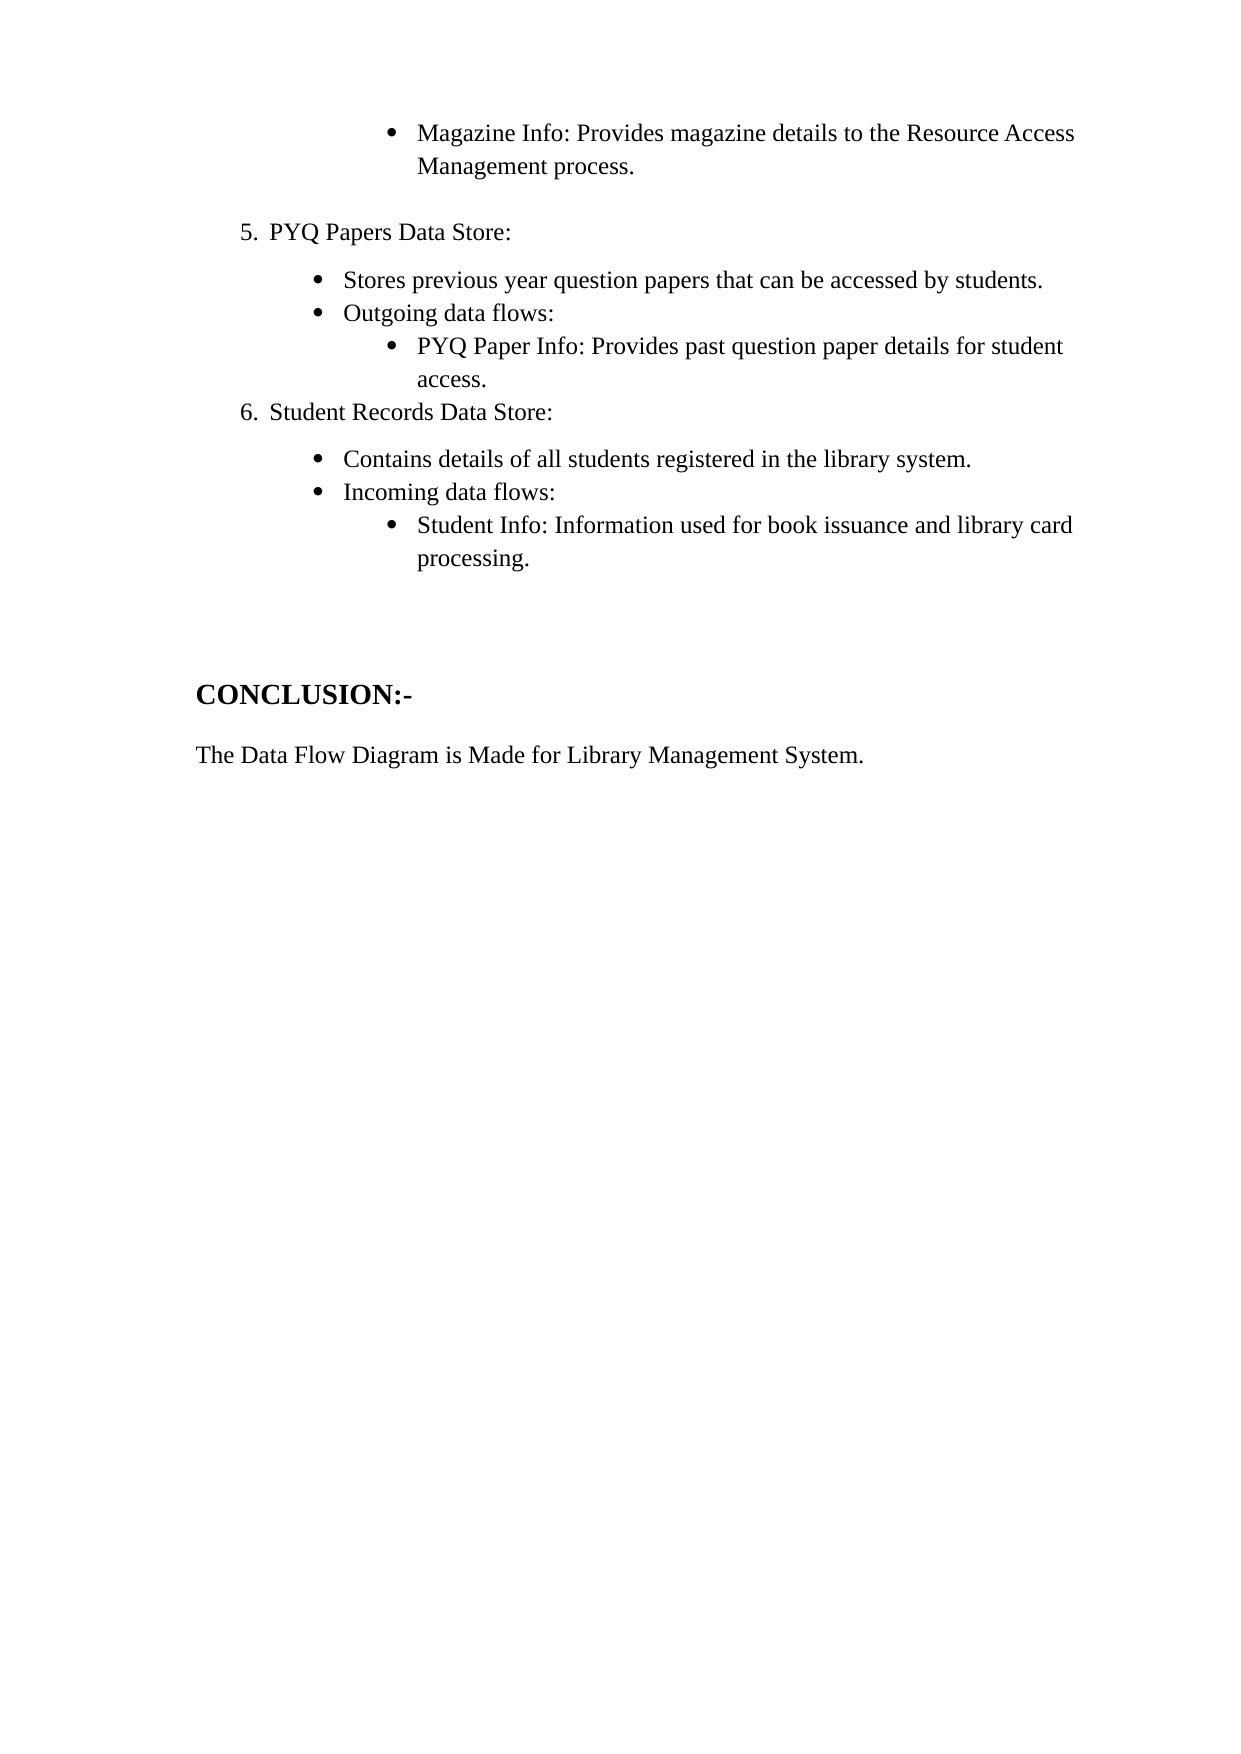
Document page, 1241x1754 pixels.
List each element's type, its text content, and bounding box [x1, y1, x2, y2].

list Incoming data flows: [313, 477, 1123, 506]
list Student Records Data Store: [240, 397, 1123, 426]
list Contains details of all students registered in the library system. [313, 444, 1123, 473]
text The Data Flow Diagram is Made for Library Management System. [195, 740, 1123, 768]
list Student Info: Information used for book issuance and library card processing. [387, 511, 1123, 572]
text CONCLUSION:- [195, 677, 1123, 711]
list Stores previous year question papers that can be accessed by students. [313, 265, 1123, 293]
list Magazine Info: Provides magazine details to the Resource Access Management process. [387, 118, 1123, 180]
list PYQ Papers Data Store: [240, 217, 1123, 246]
list PYQ Paper Info: Provides past question paper details for student access. [387, 331, 1123, 393]
list Outgoing data flows: [313, 298, 1123, 327]
